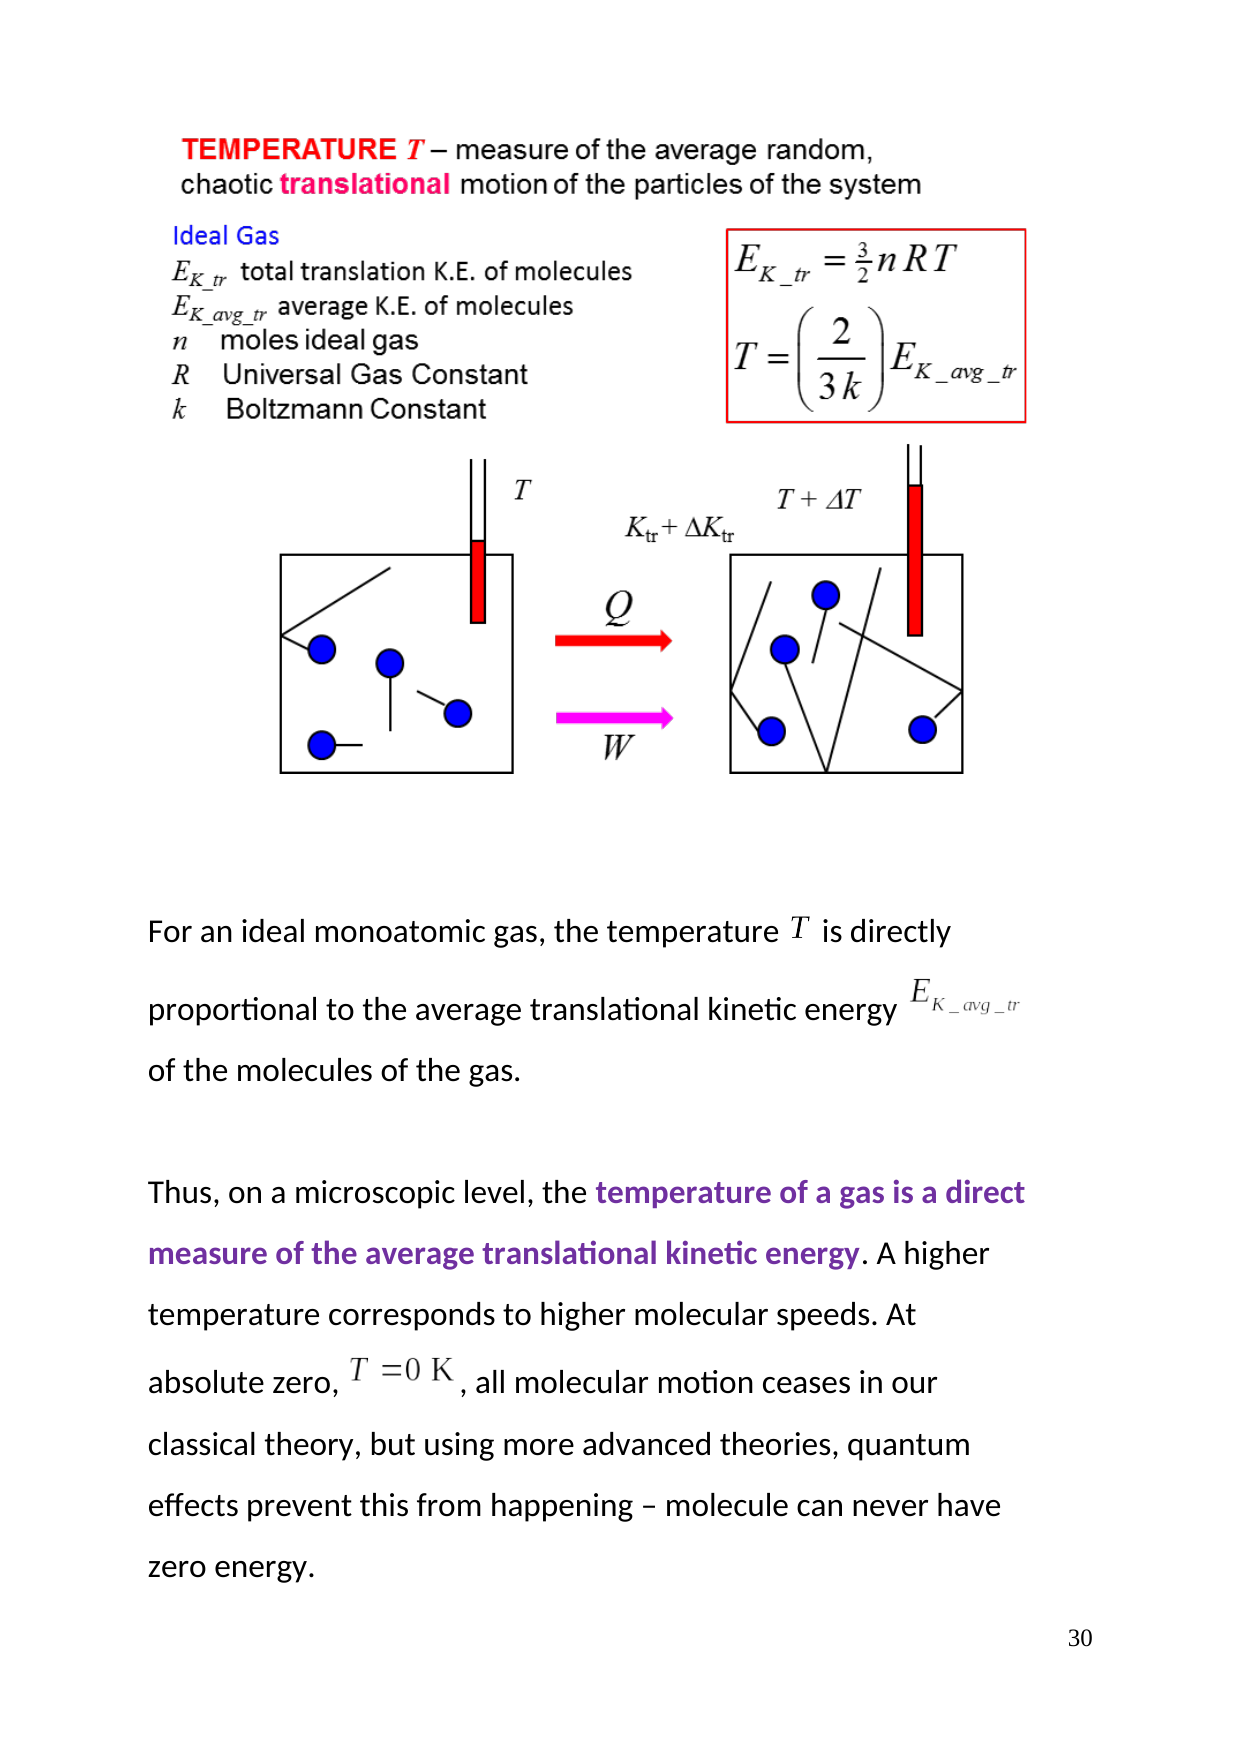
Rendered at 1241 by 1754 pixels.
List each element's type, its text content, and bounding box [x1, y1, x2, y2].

picture [154, 120, 1027, 774]
text Thus, on a microscopic level, the temperature of a gas is a direct measure of the average translational kinetic energy. A higher temperature corresponds to higher molecular speeds. At absolute zero, , all molecular motion ceases in our classical theory, but using more advanced theories, quantum effects prevent this from happening – molecule can never have zero energy. [148, 1171, 1033, 1585]
text For an ideal monoatomic gas, the temperature is directly proportional to the average translational kinetic energy of the molecules of the gas. [148, 910, 1033, 1089]
